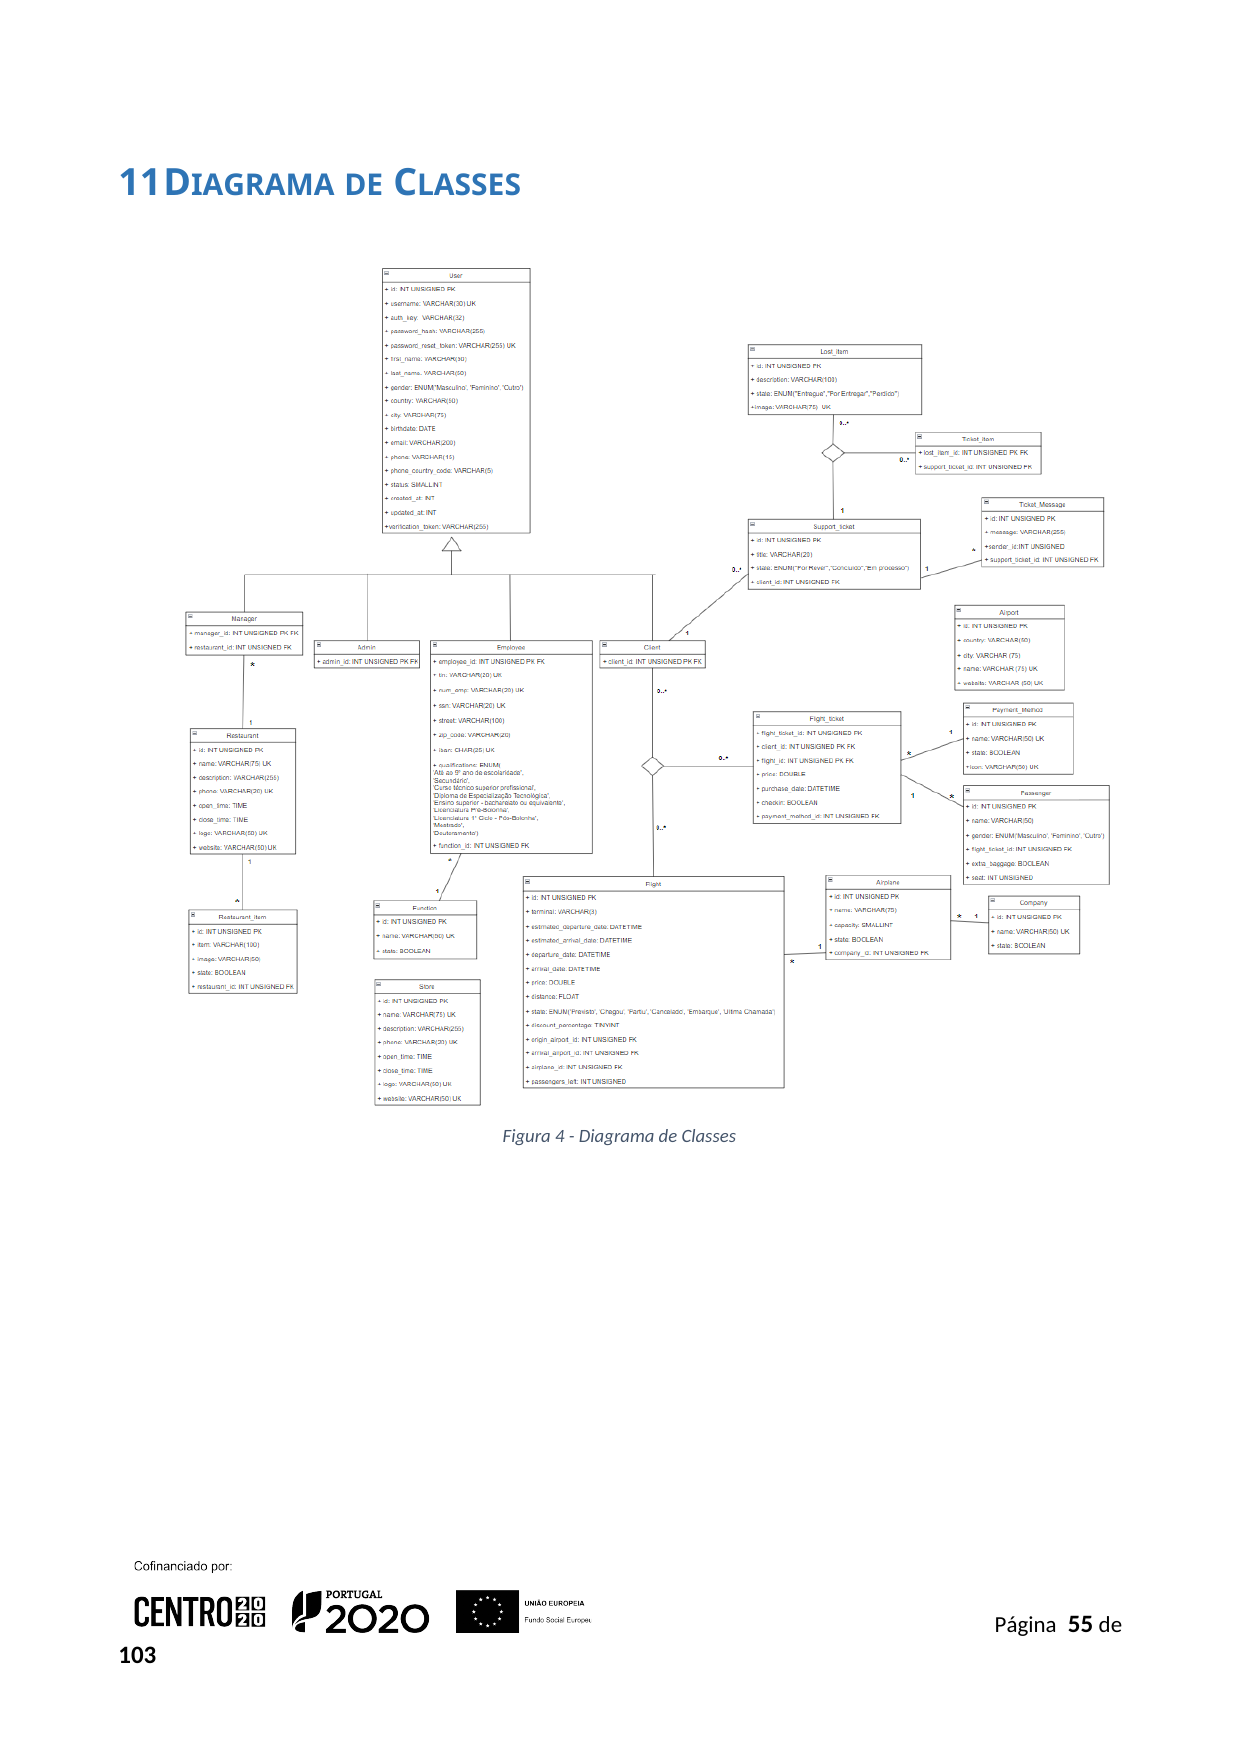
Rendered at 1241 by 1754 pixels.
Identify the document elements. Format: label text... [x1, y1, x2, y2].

subtitle Diagrama de Classes [118, 156, 1122, 207]
picture [134, 1561, 592, 1633]
picture [118, 266, 1123, 1110]
